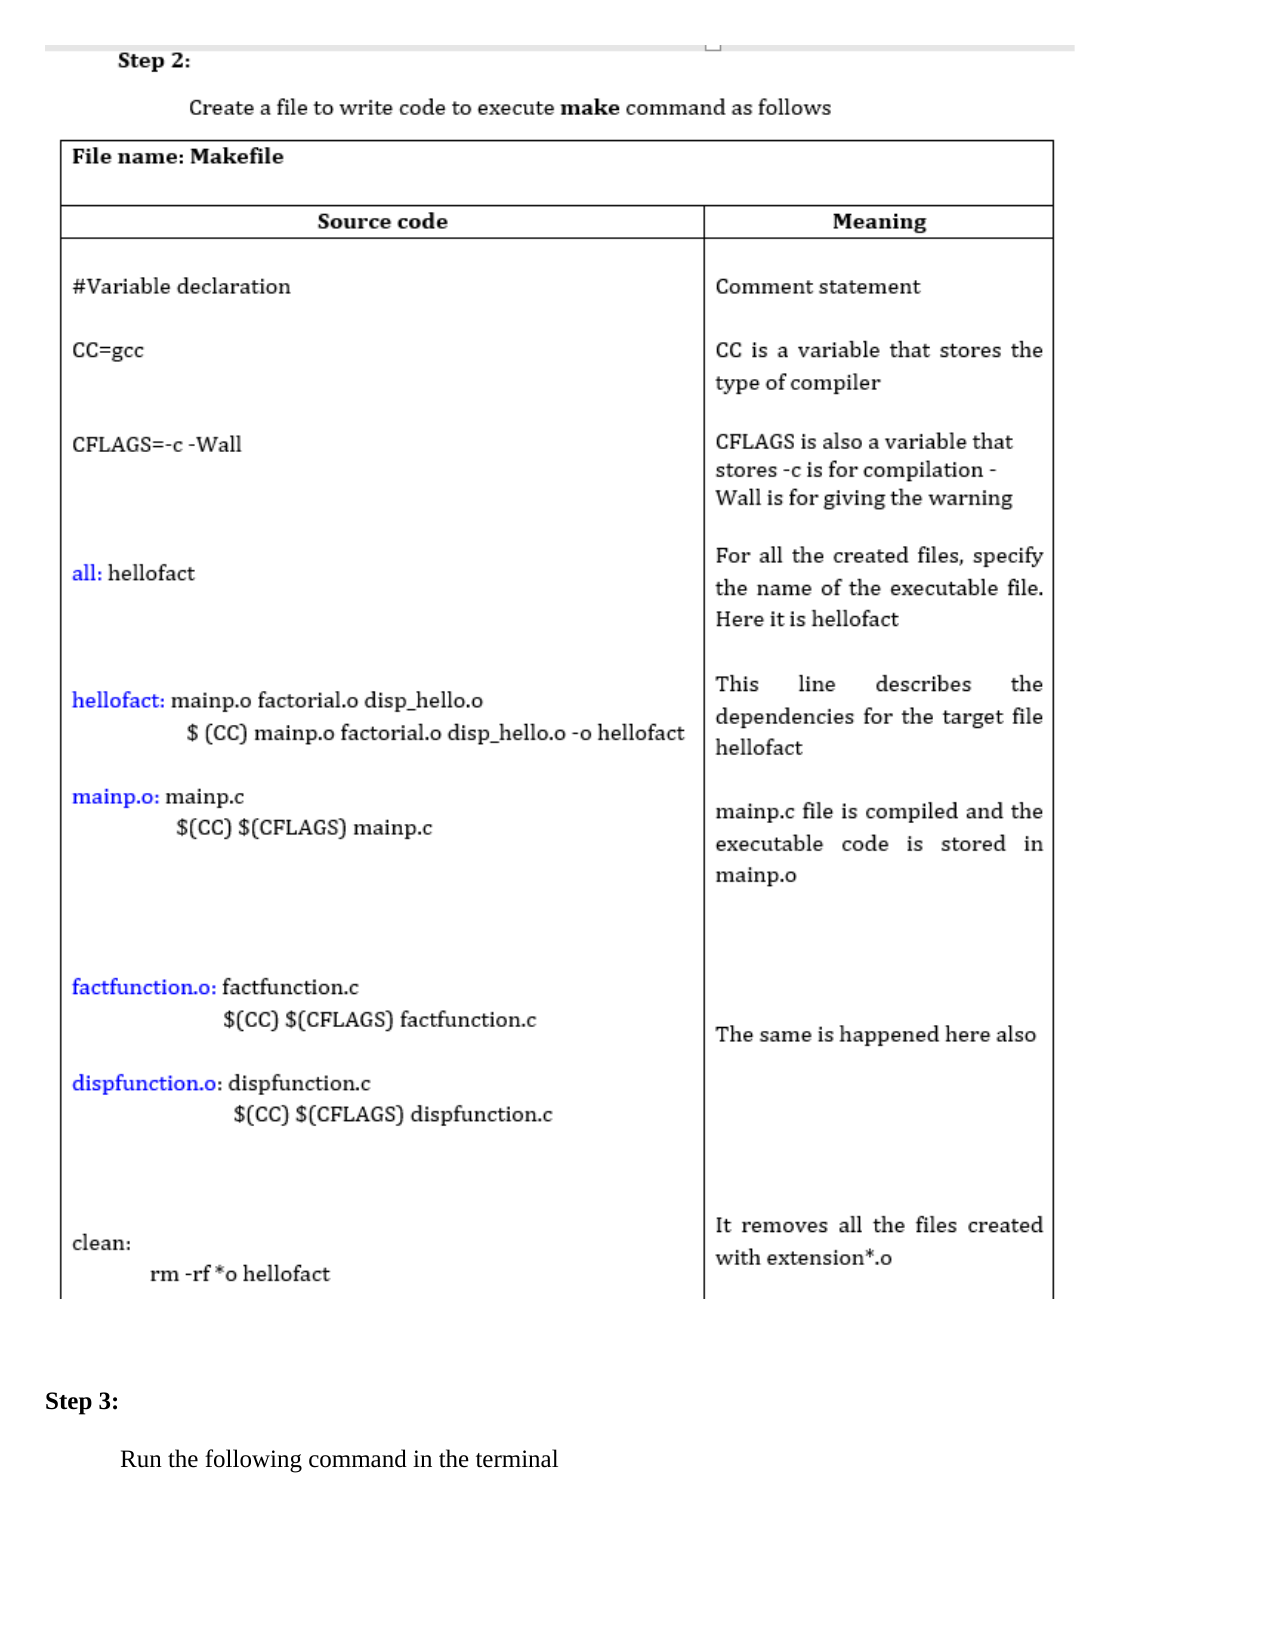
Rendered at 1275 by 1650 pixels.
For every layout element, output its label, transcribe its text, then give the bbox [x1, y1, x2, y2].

picture [45, 45, 1075, 1299]
text Step 3: [45, 1386, 1215, 1415]
text Run the following command in the terminal [45, 1444, 1215, 1473]
